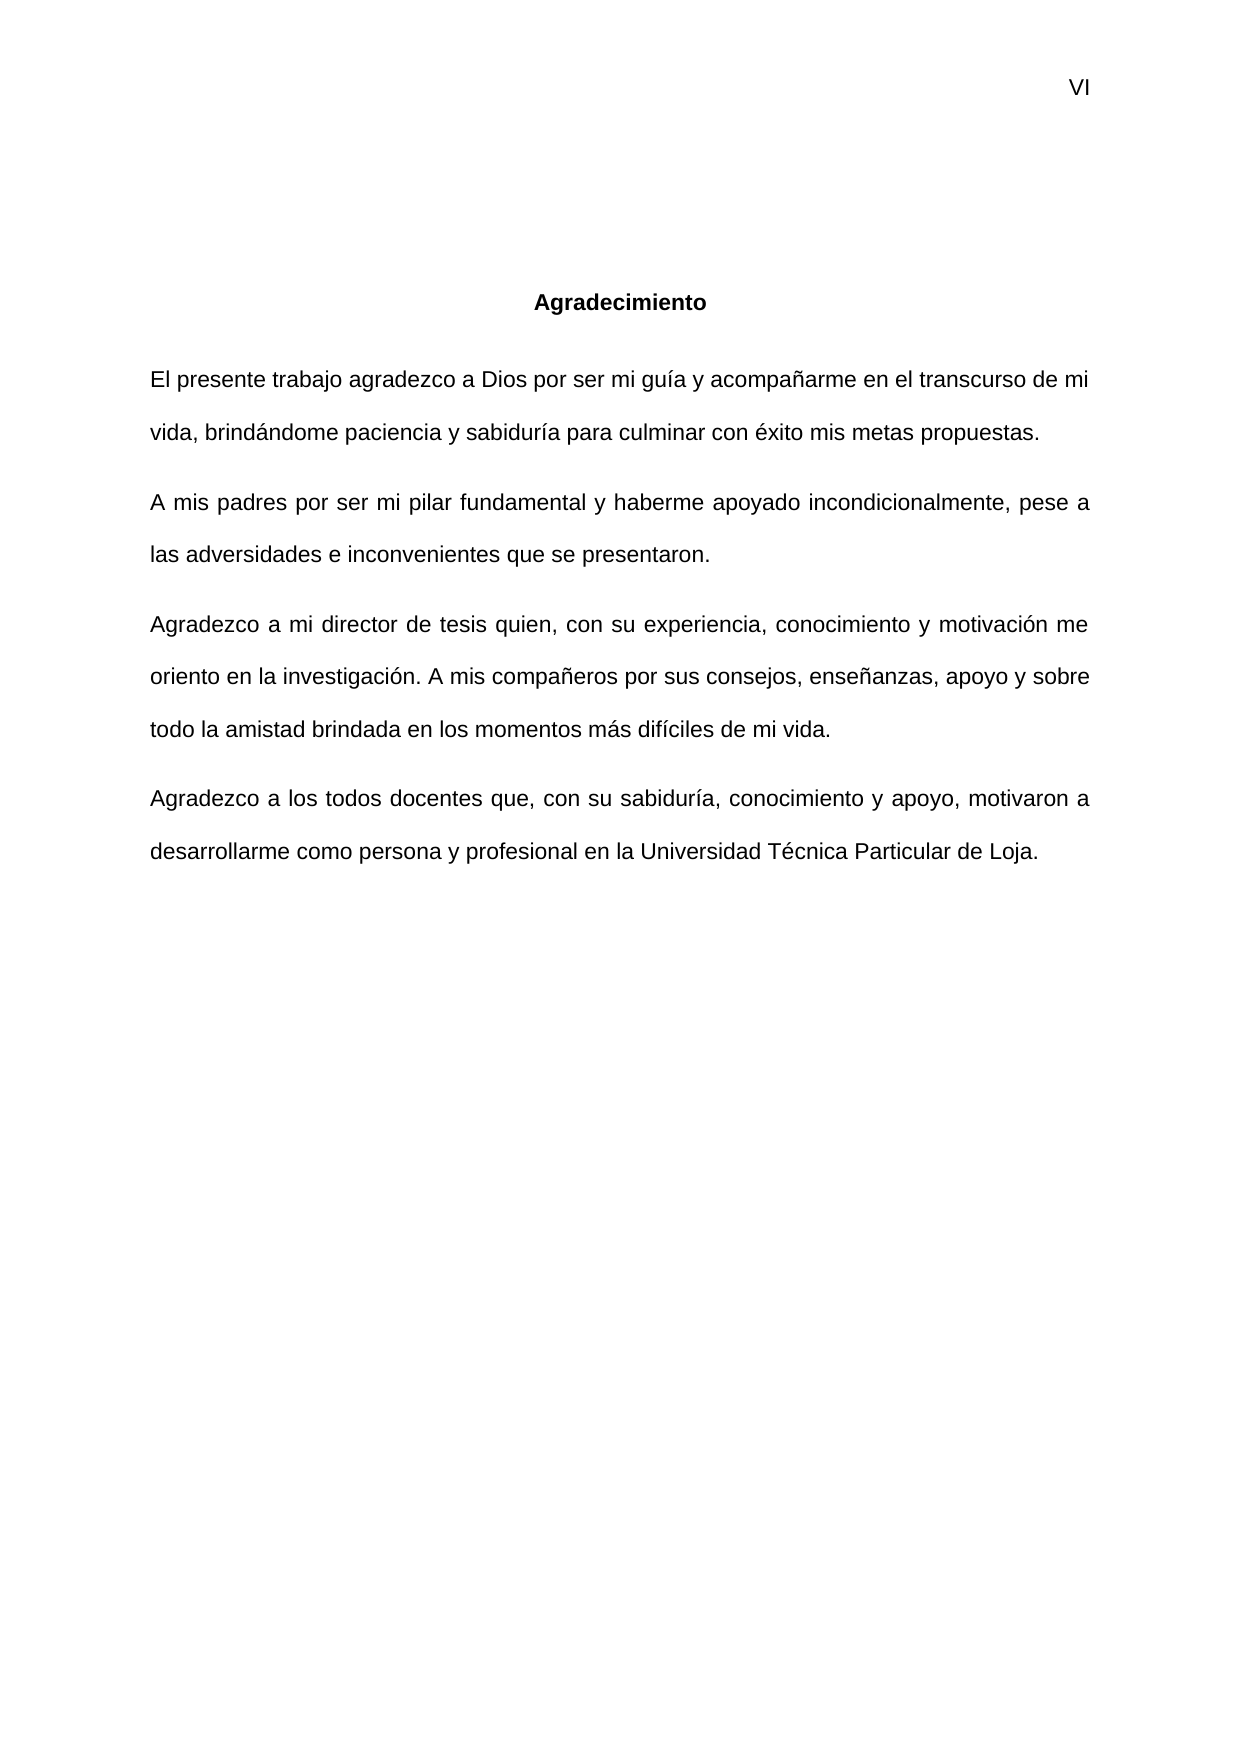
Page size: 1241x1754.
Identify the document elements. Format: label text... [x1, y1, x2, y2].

text A mis padres por ser mi pilar fundamental y haberme apoyado incondicionalmente, pese a las adversidades e inconvenientes que se presentaron. [150, 488, 1090, 568]
text Agradezco a los todos docentes que, con su sabiduría, conocimiento y apoyo, motivaron a desarrollarme como persona y profesional en la Universidad Técnica Particular de Loja. [150, 785, 1090, 864]
text El presente trabajo agradezco a Dios por ser mi guía y acompañarme en el transcurso de mi vida, brindándome paciencia y sabiduría para culminar con éxito mis metas propuestas. [150, 366, 1090, 446]
text Agradezco a mi director de tesis quien, con su experiencia, conocimiento y motivación me oriento en la investigación. A mis compañeros por sus consejos, enseñanzas, apoyo y sobre todo la amistad brindada en los momentos más difíciles de mi vida. [150, 611, 1090, 742]
subtitle Agradecimiento [150, 289, 1090, 315]
